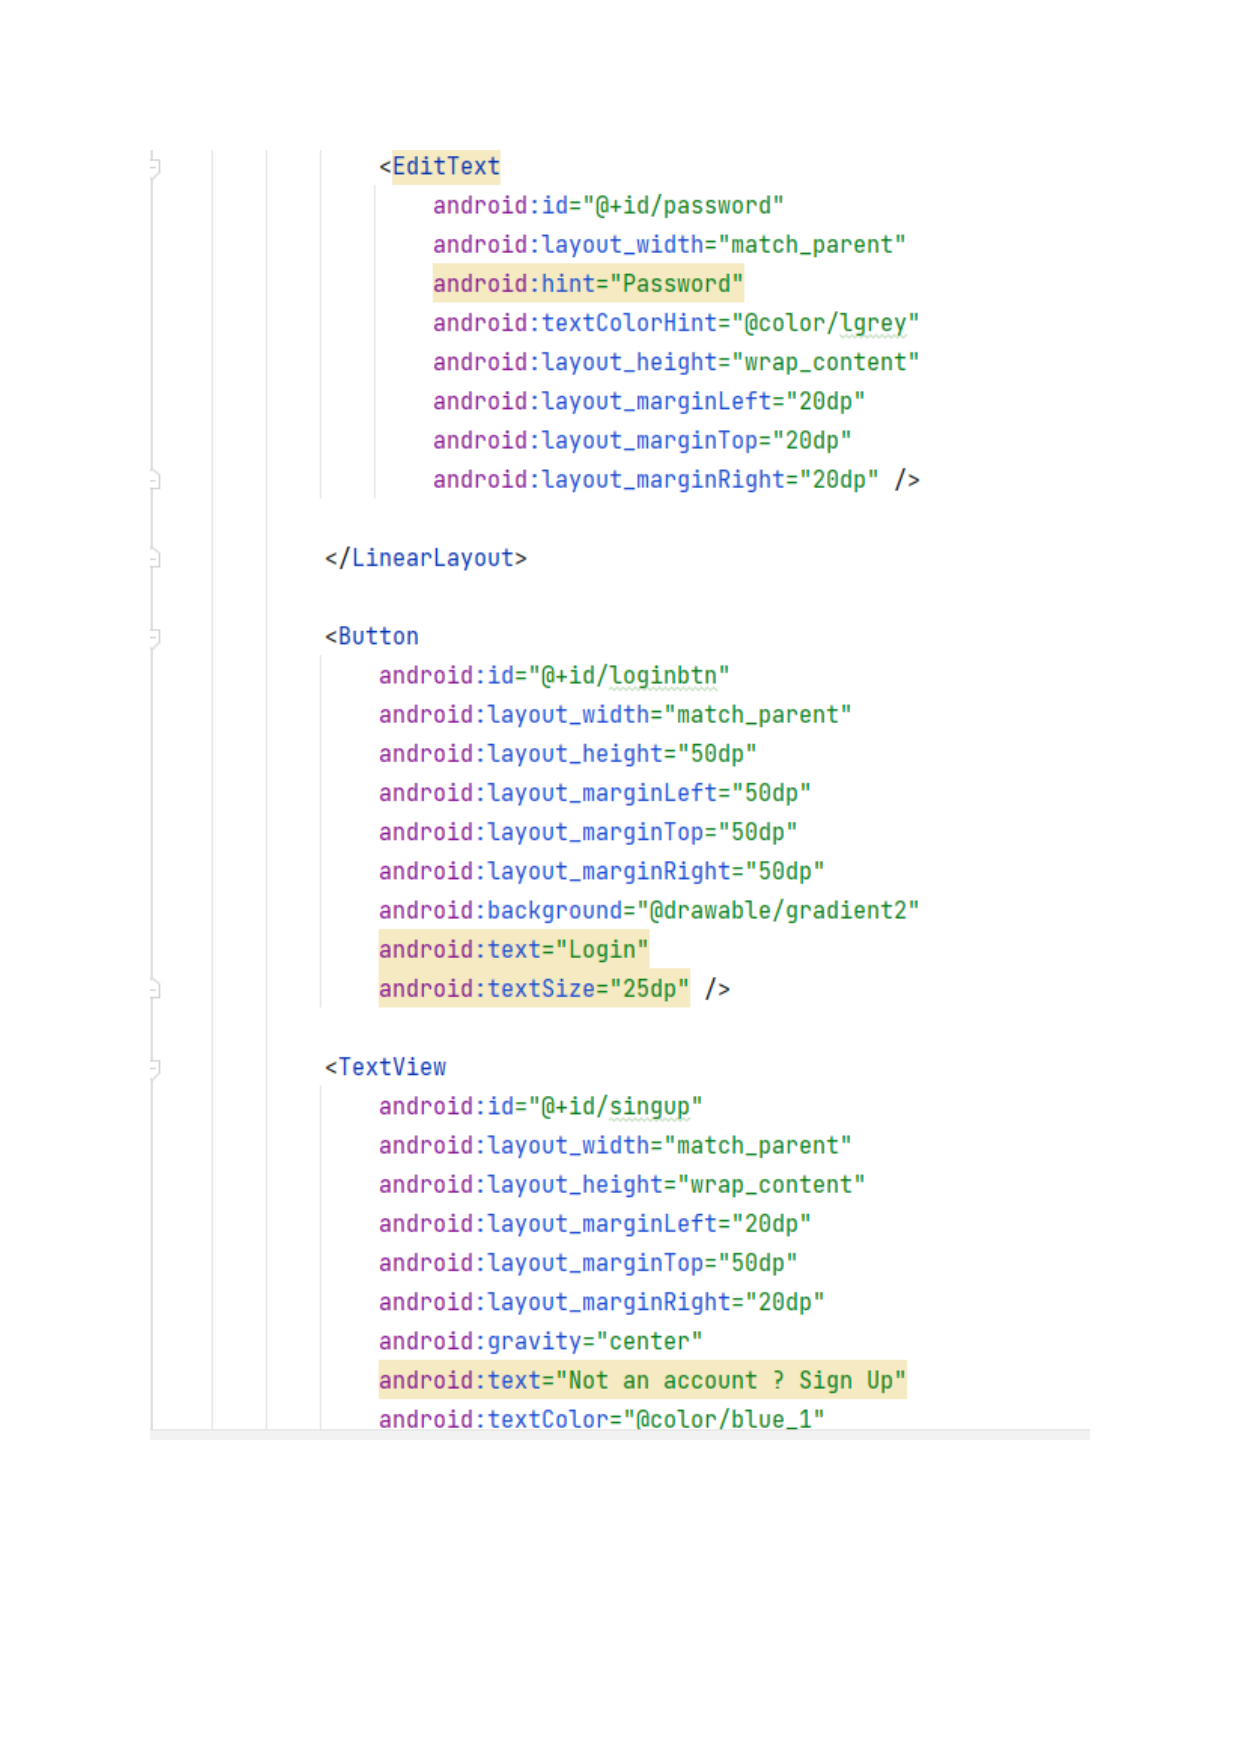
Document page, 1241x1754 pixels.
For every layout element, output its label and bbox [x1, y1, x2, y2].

picture [150, 150, 1091, 1440]
